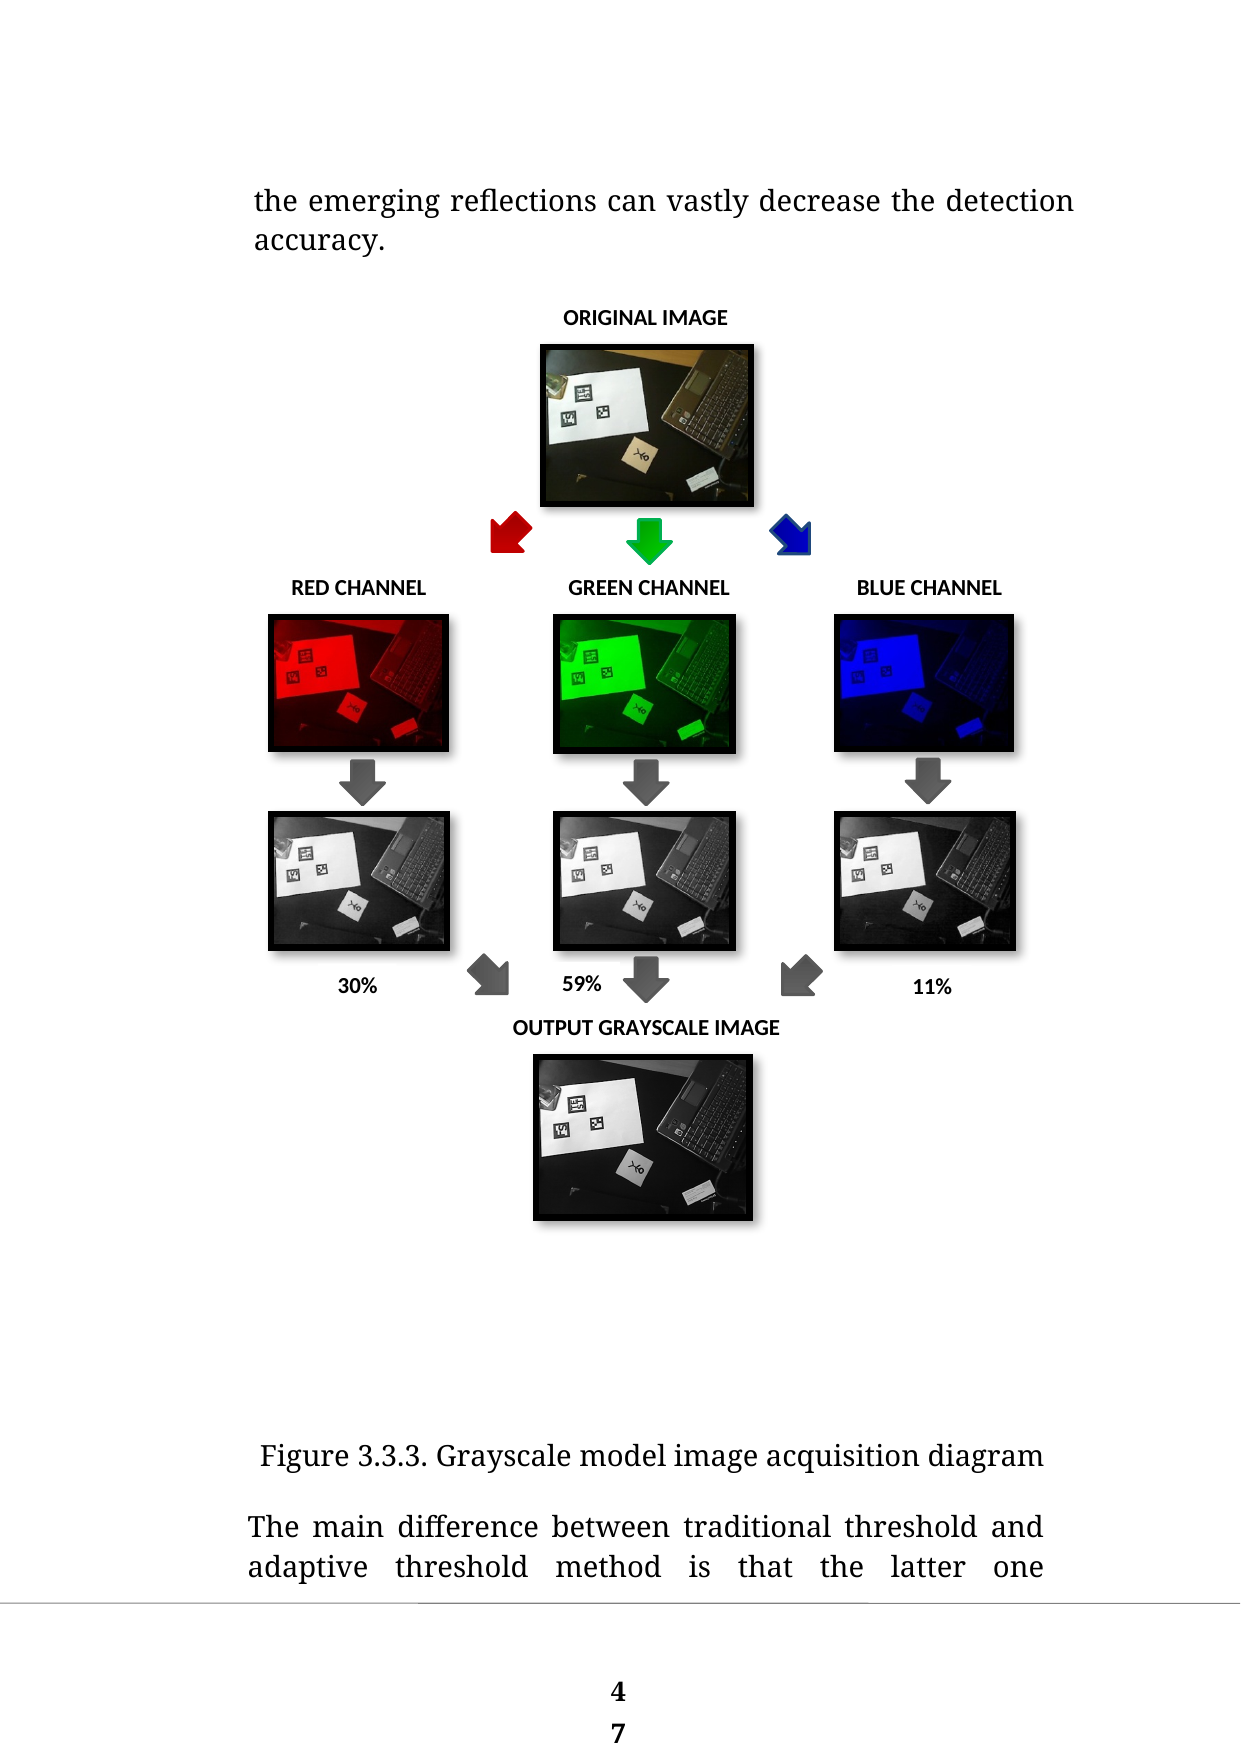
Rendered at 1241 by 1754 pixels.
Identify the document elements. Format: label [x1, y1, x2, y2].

picture [274, 817, 444, 944]
text [247, 1506, 1045, 1586]
picture [560, 817, 729, 944]
picture [539, 1060, 746, 1214]
text [253, 180, 1075, 259]
picture [840, 620, 1008, 746]
picture [274, 620, 442, 746]
picture [560, 620, 729, 747]
picture [546, 350, 748, 501]
picture [840, 817, 1010, 944]
